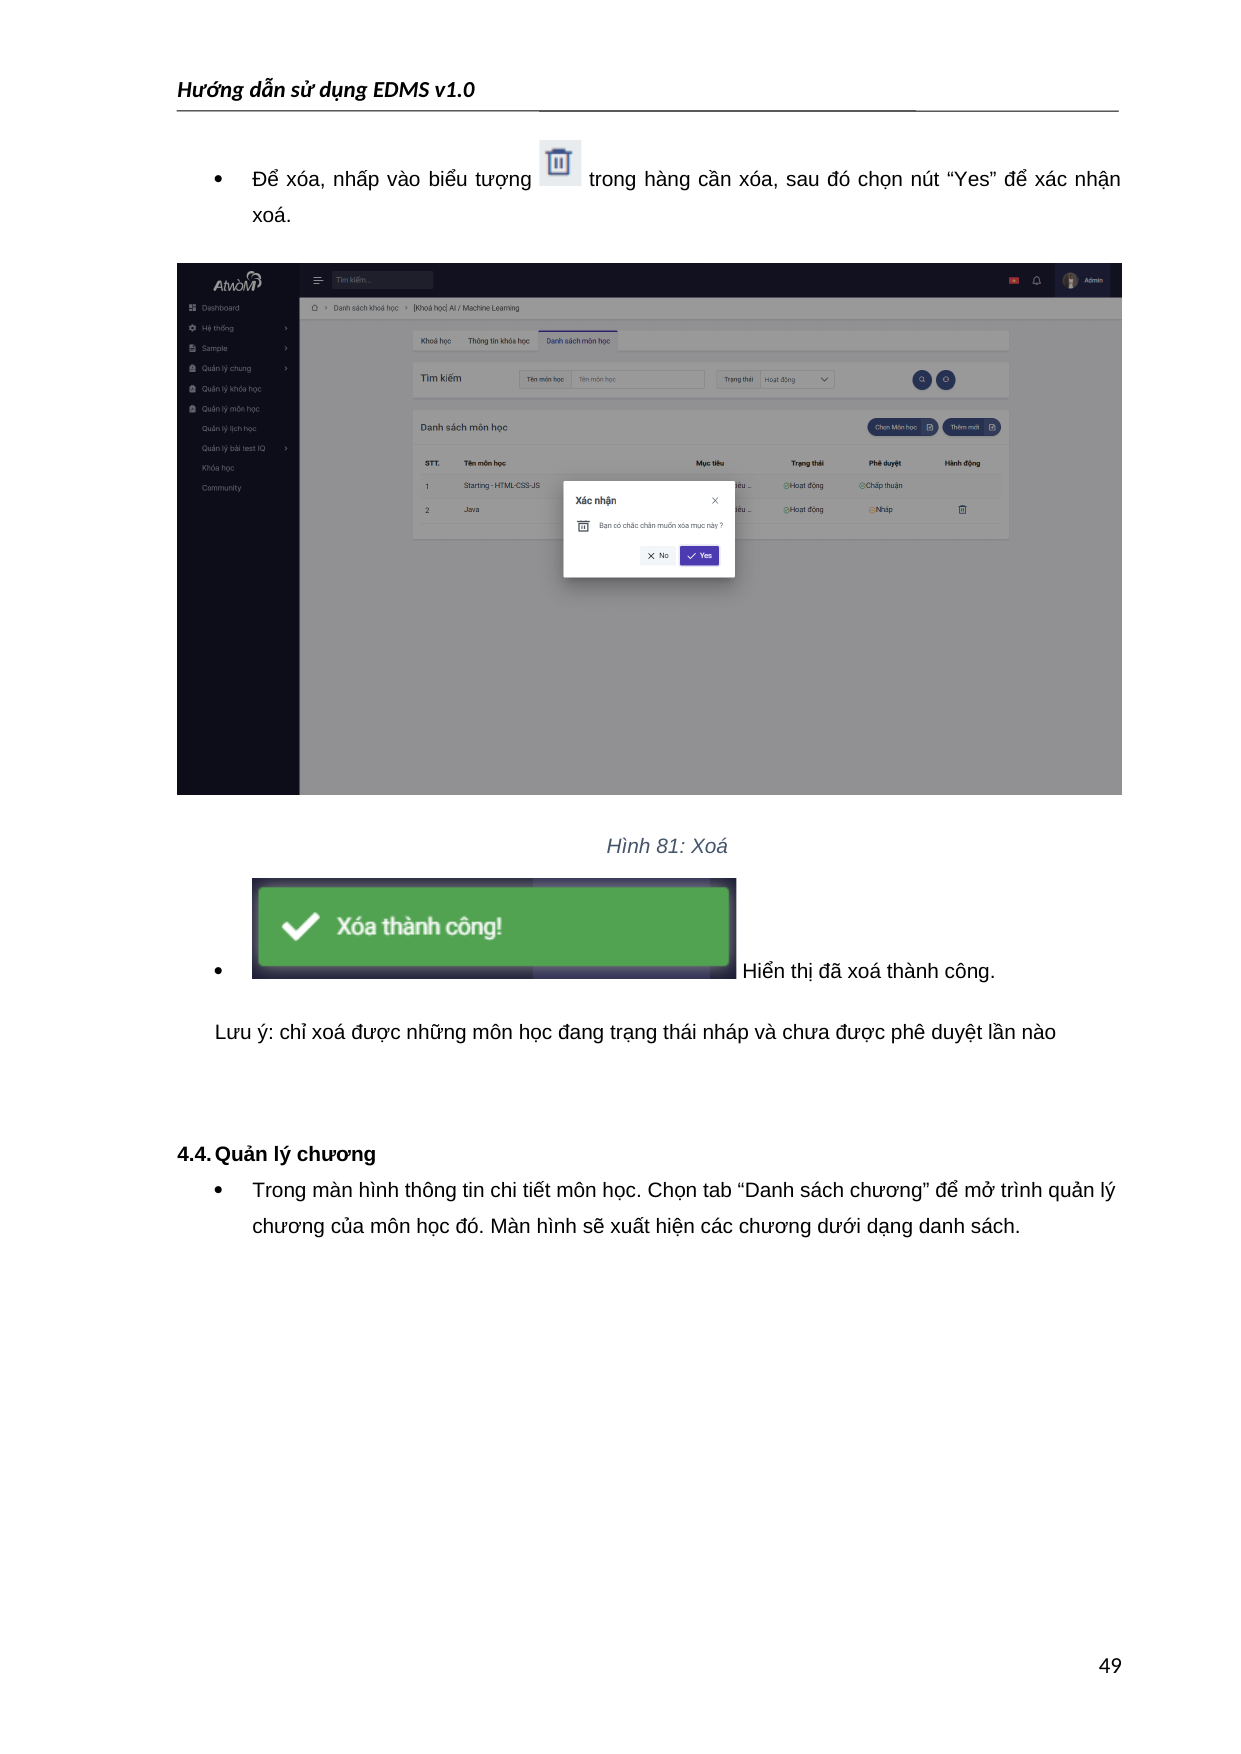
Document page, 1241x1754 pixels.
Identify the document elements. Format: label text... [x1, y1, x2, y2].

list Quản lý chương [177, 1142, 1122, 1166]
text Hình 4.3.6 : Xoá [214, 834, 1122, 858]
picture [177, 263, 1122, 795]
picture [252, 878, 737, 979]
picture [539, 140, 582, 186]
list Để xóa, nhấp vào biểu tượng trong hàng cần xóa, sau đó chọn nút “Yes” để xác nhận xoá. [214, 141, 1122, 226]
text Lưu ý: chỉ xoá được những môn học đang trạng thái nháp và chưa được phê duyệt lần nào [214, 1020, 1122, 1044]
list Trong màn hình thông tin chi tiết môn học. Chọn tab “Danh sách chương” để mở trình quản lý chương của môn học đó. Màn hình sẽ xuất hiện các chương dưới dạng danh sách. [214, 1178, 1122, 1238]
